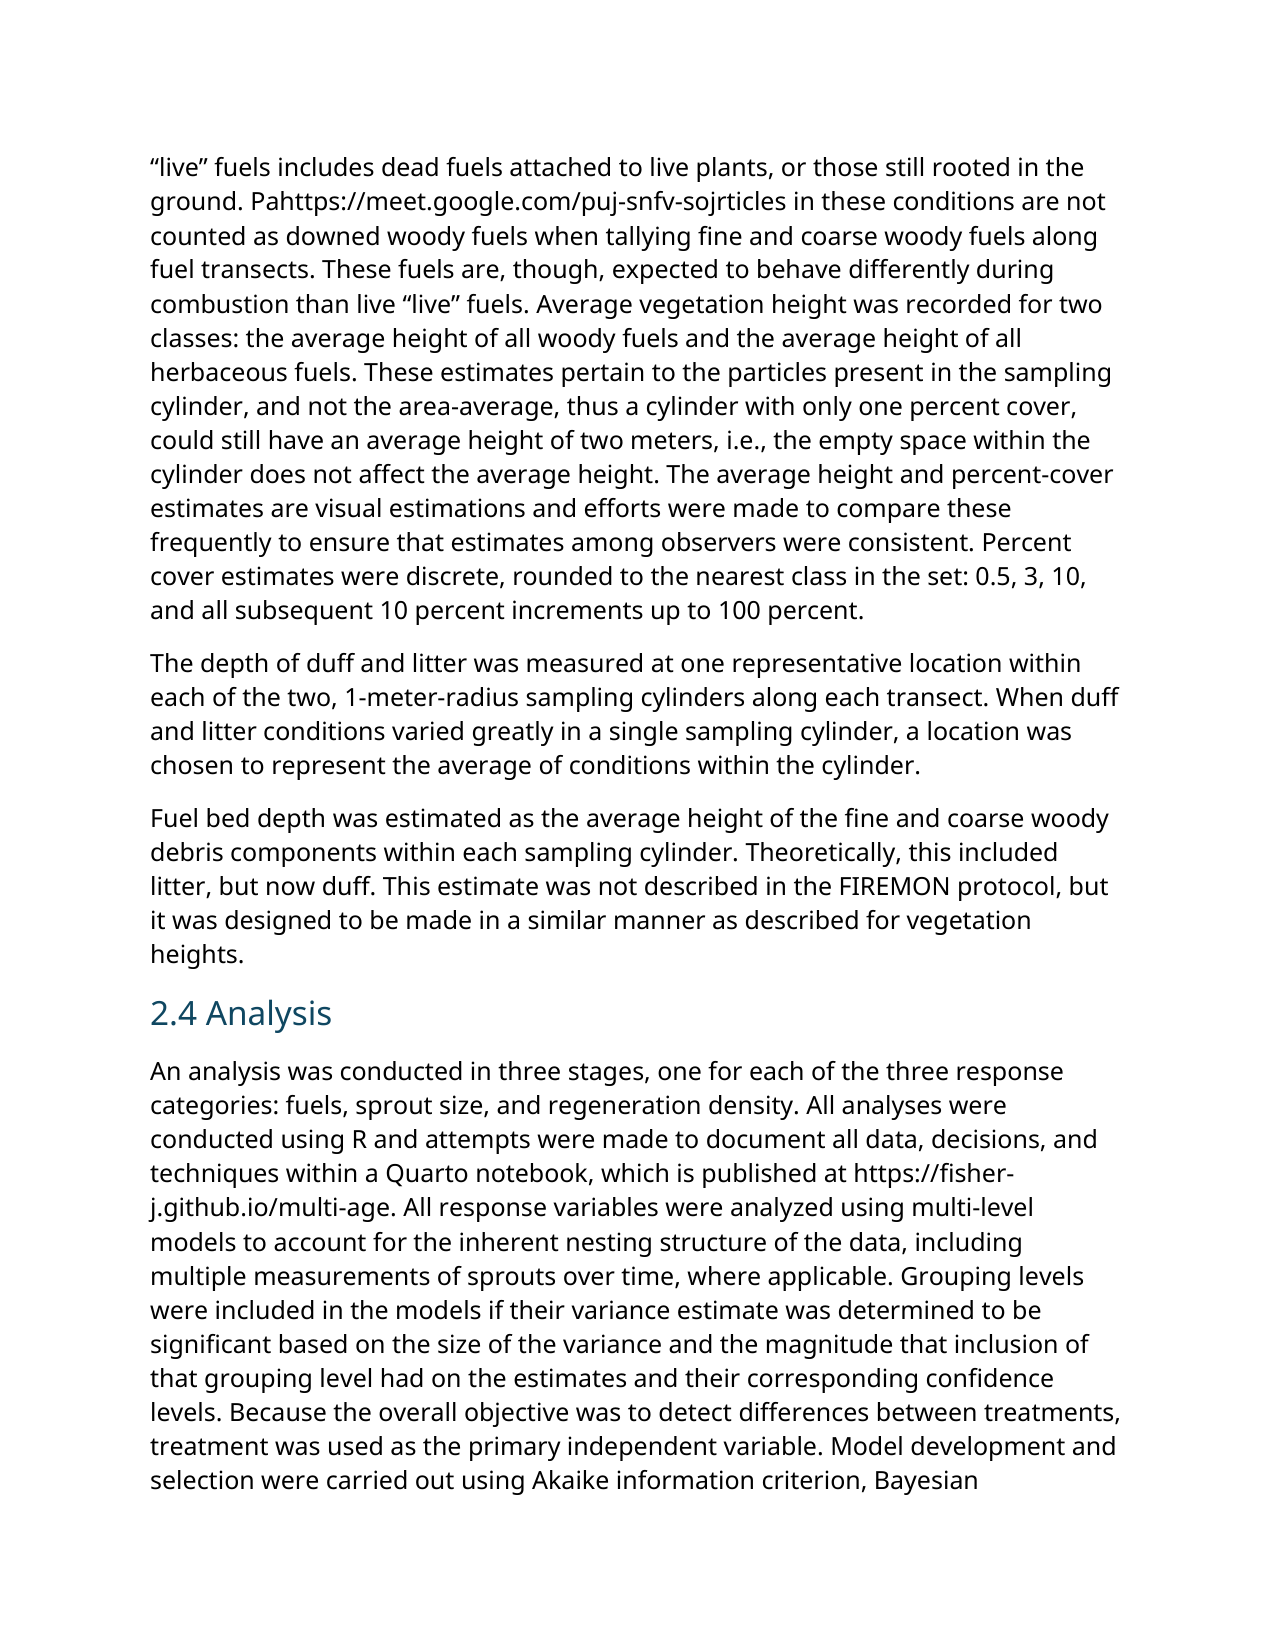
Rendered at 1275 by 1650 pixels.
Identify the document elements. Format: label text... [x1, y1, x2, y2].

text The depth of duff and litter was measured at one representative location within each of the two, 1-meter-radius sampling cylinders along each transect. When duff and litter conditions varied greatly in a single sampling cylinder, a location was chosen to represent the average of conditions within the cylinder. [150, 646, 1125, 782]
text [150, 150, 1125, 627]
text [150, 1054, 1125, 1497]
text Fuel bed depth was estimated as the average height of the fine and coarse woody debris components within each sampling cylinder. Theoretically, this included litter, but now duff. This estimate was not described in the FIREMON protocol, but it was designed to be made in a similar manner as described for vegetation heights. [150, 801, 1125, 971]
subtitle 2.4 Analysis [150, 990, 1125, 1035]
